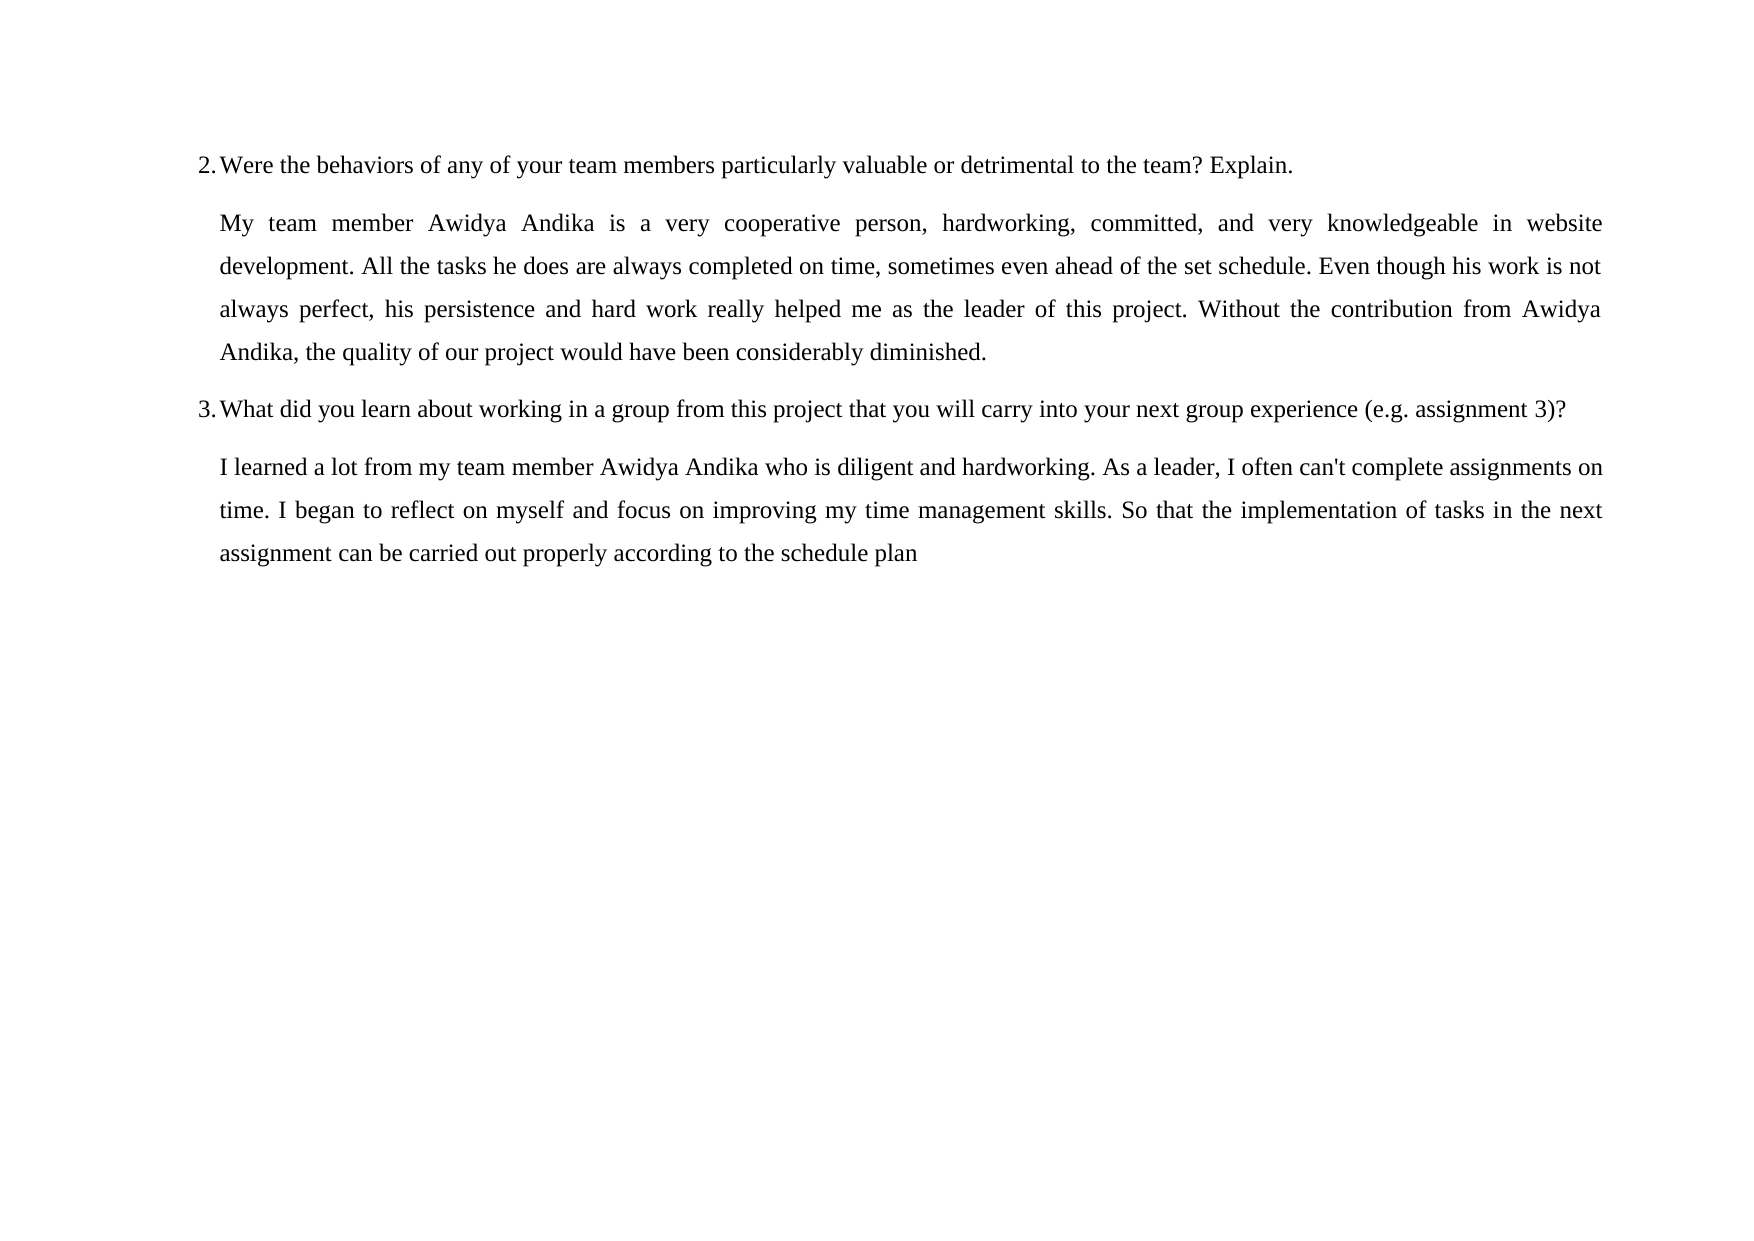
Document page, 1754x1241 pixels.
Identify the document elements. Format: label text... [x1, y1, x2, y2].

text My team member Awidya Andika is a very cooperative person, hardworking, committed, and very knowledgeable in website development. All the tasks he does are always completed on time, sometimes even ahead of the set schedule. Even though his work is not always perfect, his persistence and hard work really helped me as the leader of this project. Without the contribution from Awidya Andika, the quality of our project would have been considerably diminished. [219, 208, 1604, 366]
list What did you learn about working in a group from this project that you will carry into your next group experience (e.g. assignment 3)? [198, 394, 1604, 423]
list Were the behaviors of any of your team members particularly valuable or detrimental to the team? Explain. [198, 150, 1604, 179]
text I learned a lot from my team member Awidya Andika who is diligent and hardworking. As a leader, I often can't complete assignments on time. I began to reflect on myself and focus on improving my time management skills. So that the implementation of tasks in the next assignment can be carried out properly according to the schedule plan [219, 452, 1604, 567]
